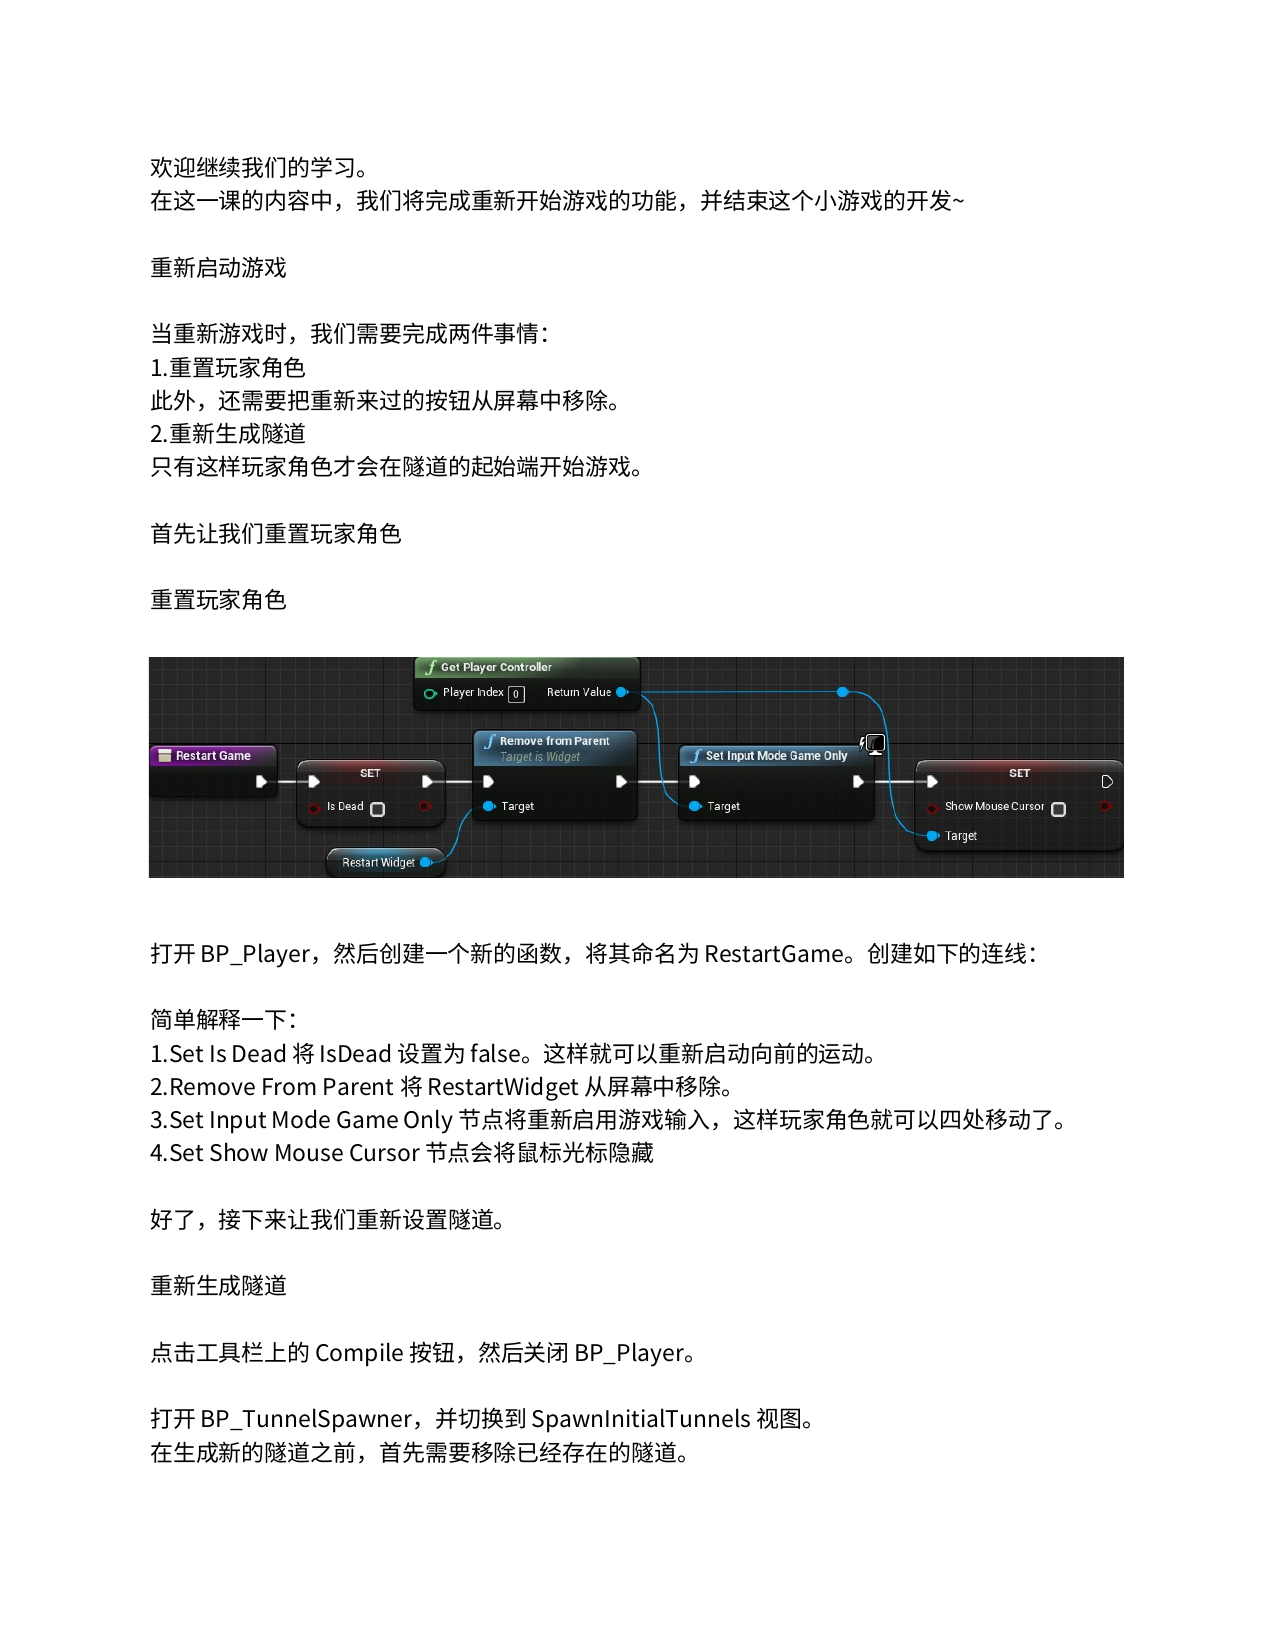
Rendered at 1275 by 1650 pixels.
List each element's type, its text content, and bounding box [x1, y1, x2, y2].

text 在生成新的隧道之前，首先需要移除已经存在的隧道。 [150, 1434, 1125, 1468]
text 重新生成隧道 [150, 1268, 1125, 1301]
text 欢迎继续我们的学习。 [150, 150, 1125, 183]
text 3.Set Input Mode Game Only节点将重新启用游戏输入，这样玩家角色就可以四处移动了。 [150, 1102, 1125, 1135]
text 好了，接下来让我们重新设置隧道。 [150, 1202, 1125, 1235]
text 当重新游戏时，我们需要完成两件事情： [150, 316, 1125, 349]
text 打开BP_Player，然后创建一个新的函数，将其命名为RestartGame。创建如下的连线： [150, 936, 1125, 969]
text 首先让我们重置玩家角色 [150, 516, 1125, 549]
text 只有这样玩家角色才会在隧道的起始端开始游戏。 [150, 449, 1125, 482]
text 此外，还需要把重新来过的按钮从屏幕中移除。 [150, 383, 1125, 416]
text 打开BP_TunnelSpawner，并切换到SpawnInitialTunnels视图。 [150, 1401, 1125, 1434]
text 1.Set Is Dead将IsDead设置为false。这样就可以重新启动向前的运动。 [150, 1036, 1125, 1069]
text 重新启动游戏 [150, 250, 1125, 283]
picture [148, 657, 1124, 878]
text 在这一课的内容中，我们将完成重新开始游戏的功能，并结束这个小游戏的开发~ [150, 183, 1125, 216]
text 2.重新生成隧道 [150, 416, 1125, 449]
text 重置玩家角色 [150, 582, 1125, 615]
text 简单解释一下： [150, 1002, 1125, 1036]
text 点击工具栏上的Compile按钮，然后关闭BP_Player。 [150, 1335, 1125, 1368]
text 2.Remove From Parent 将RestartWidget从屏幕中移除。 [150, 1069, 1125, 1102]
text 1.重置玩家角色 [150, 349, 1125, 383]
text 4.Set Show Mouse Cursor节点会将鼠标光标隐藏 [150, 1135, 1125, 1168]
